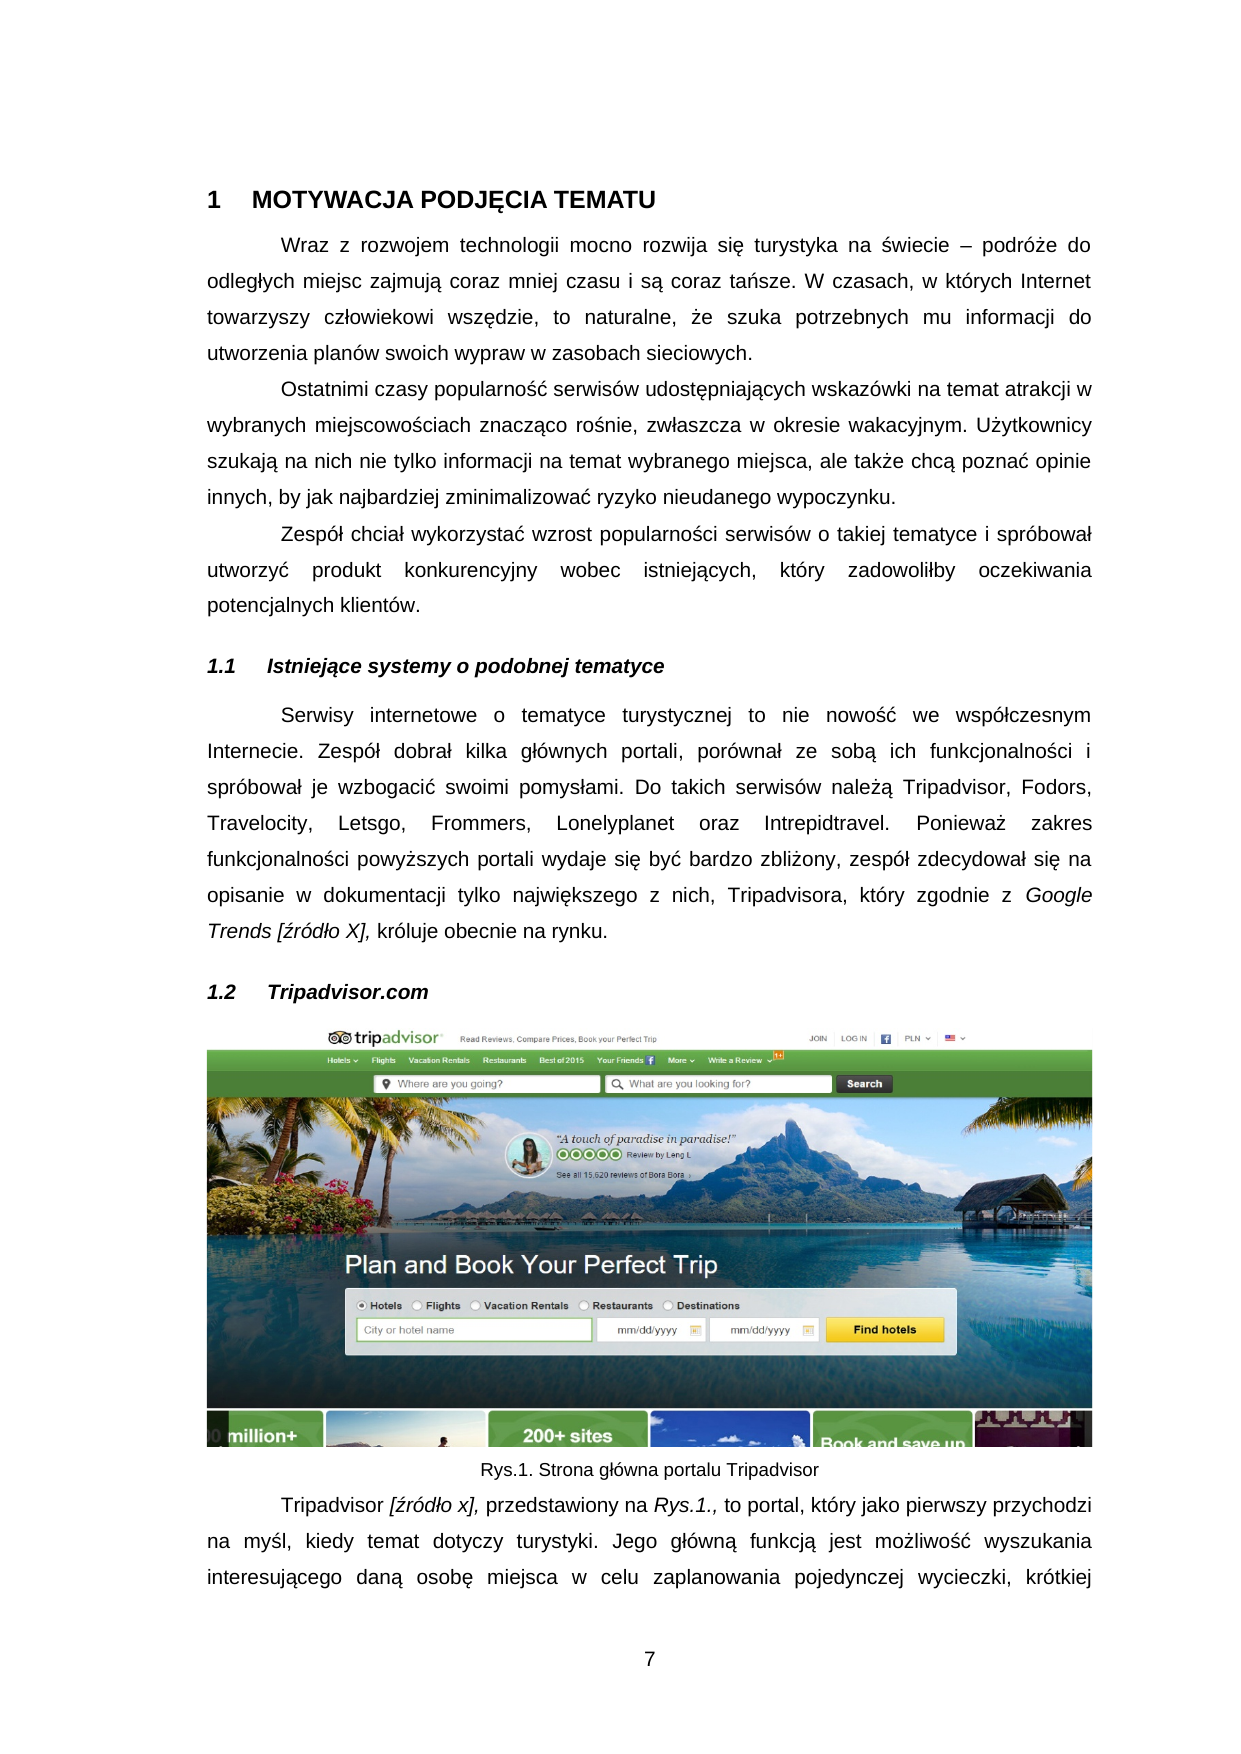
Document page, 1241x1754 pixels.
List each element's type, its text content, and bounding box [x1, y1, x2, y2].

subtitle Motywacja podjęcia tematu [207, 185, 1092, 214]
picture [206, 1028, 1093, 1447]
text Zespół chciał wykorzystać wzrost popularności serwisów o takiej tematyce i spróbował utworzyć produkt konkurencyjny wobec istniejących, który zadowoliłby oczekiwania potencjalnych klientów. [207, 521, 1092, 617]
picture [1059, 1350, 1074, 1357]
subtitle Tripadvisor.com [207, 980, 1092, 1004]
text Wraz z rozwojem technologii mocno rozwija się turystyka na świecie – podróże do odległych miejsc zajmują coraz mniej czasu i są coraz tańsze. W czasach, w których Internet towarzyszy człowiekowi wszędzie, to naturalne, że szuka potrzebnych mu informacji do utworzenia planów swoich wypraw w zasobach sieciowych. [207, 233, 1092, 364]
text Serwisy internetowe o tematyce turystycznej to nie nowość we współczesnym Internecie. Zespół dobrał kilka głównych portali, porównał ze sobą ich funkcjonalności i spróbował je wzbogacić swoimi pomysłami. Do takich serwisów należą Tripadvisor, Fodors, Travelocity, Letsgo, Frommers, Lonelyplanet oraz Intrepidtravel. Ponieważ zakres funkcjonalności powyższych portali wydaje się być bardzo zbliżony, zespół zdecydował się na opisanie w dokumentacji tylko największego z nich, Tripadvisora, który zgodnie z Google Trends [źródło X], króluje obecnie na rynku. [207, 703, 1092, 943]
text Ostatnimi czasy popularność serwisów udostępniających wskazówki na temat atrakcji w wybranych miejscowościach znacząco rośnie, zwłaszcza w okresie wakacyjnym. Użytkownicy szukają na nich nie tylko informacji na temat wybranego miejsca, ale także chcą poznać opinie innych, by jak najbardziej zminimalizować ryzyko nieudanego wypoczynku. [207, 377, 1092, 509]
subtitle Istniejące systemy o podobnej tematyce [207, 654, 1092, 678]
